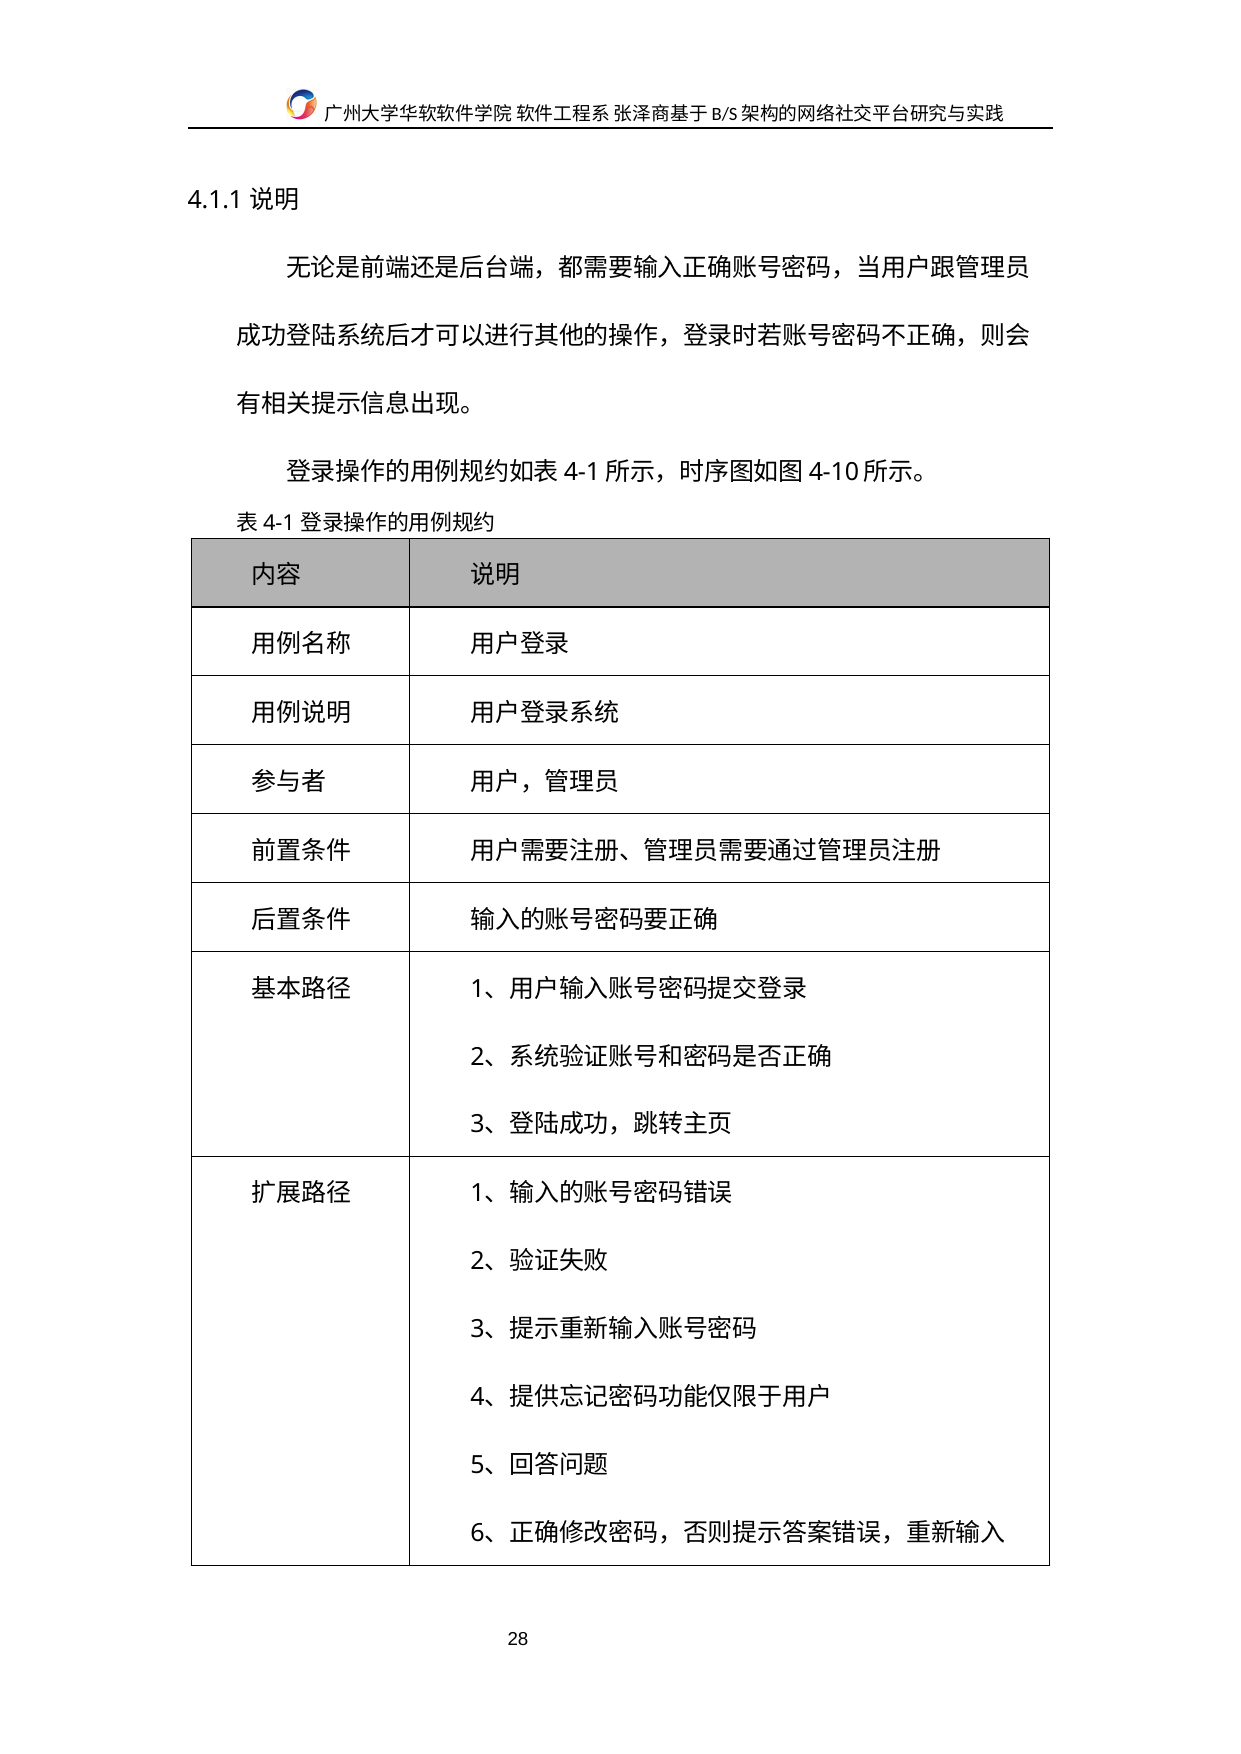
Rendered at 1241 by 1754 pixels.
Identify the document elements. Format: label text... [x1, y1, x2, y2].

table_cell 前置条件 [192, 814, 409, 882]
table_cell 用户，管理员 [410, 745, 1049, 813]
table_header 内容 [192, 539, 409, 606]
table_cell 输入的账号密码要正确 [410, 883, 1049, 951]
table_cell 1、用户输入账号密码提交登录 2、系统验证账号和密码是否正确 3、登陆成功，跳转主页 [410, 952, 1049, 1156]
table_cell 用例说明 [192, 676, 409, 744]
text 4.1.1 说明 [187, 164, 1053, 232]
table_cell 用户需要注册、管理员需要通过管理员注册 [410, 814, 1049, 882]
table_cell 用户登录系统 [410, 676, 1049, 744]
table_cell 用例名称 [192, 608, 409, 675]
table_header 说明 [410, 539, 1049, 606]
picture [286, 88, 320, 120]
table_cell 1、输入的账号密码错误 2、验证失败 3、提示重新输入账号密码 4、提供忘记密码功能仅限于用户 5、回答问题 6、正确修改密码，否则提示答案错误，重新输入 [410, 1157, 1049, 1564]
table_cell 扩展路径 [192, 1157, 409, 1564]
text 登录操作的用例规约如表4-1所示，时序图如图4-10所示。 [237, 436, 1053, 503]
table_cell 基本路径 [192, 952, 409, 1156]
table_cell 参与者 [192, 745, 409, 813]
table_cell 后置条件 [192, 883, 409, 951]
text 无论是前端还是后台端，都需要输入正确账号密码，当用户跟管理员成功登陆系统后才可以进行其他的操作，登录时若账号密码不正确，则会有相关提示信息出现。 [237, 232, 1053, 436]
text 表4-1 登录操作的用例规约 [237, 503, 1053, 537]
table_cell 用户登录 [410, 608, 1049, 675]
